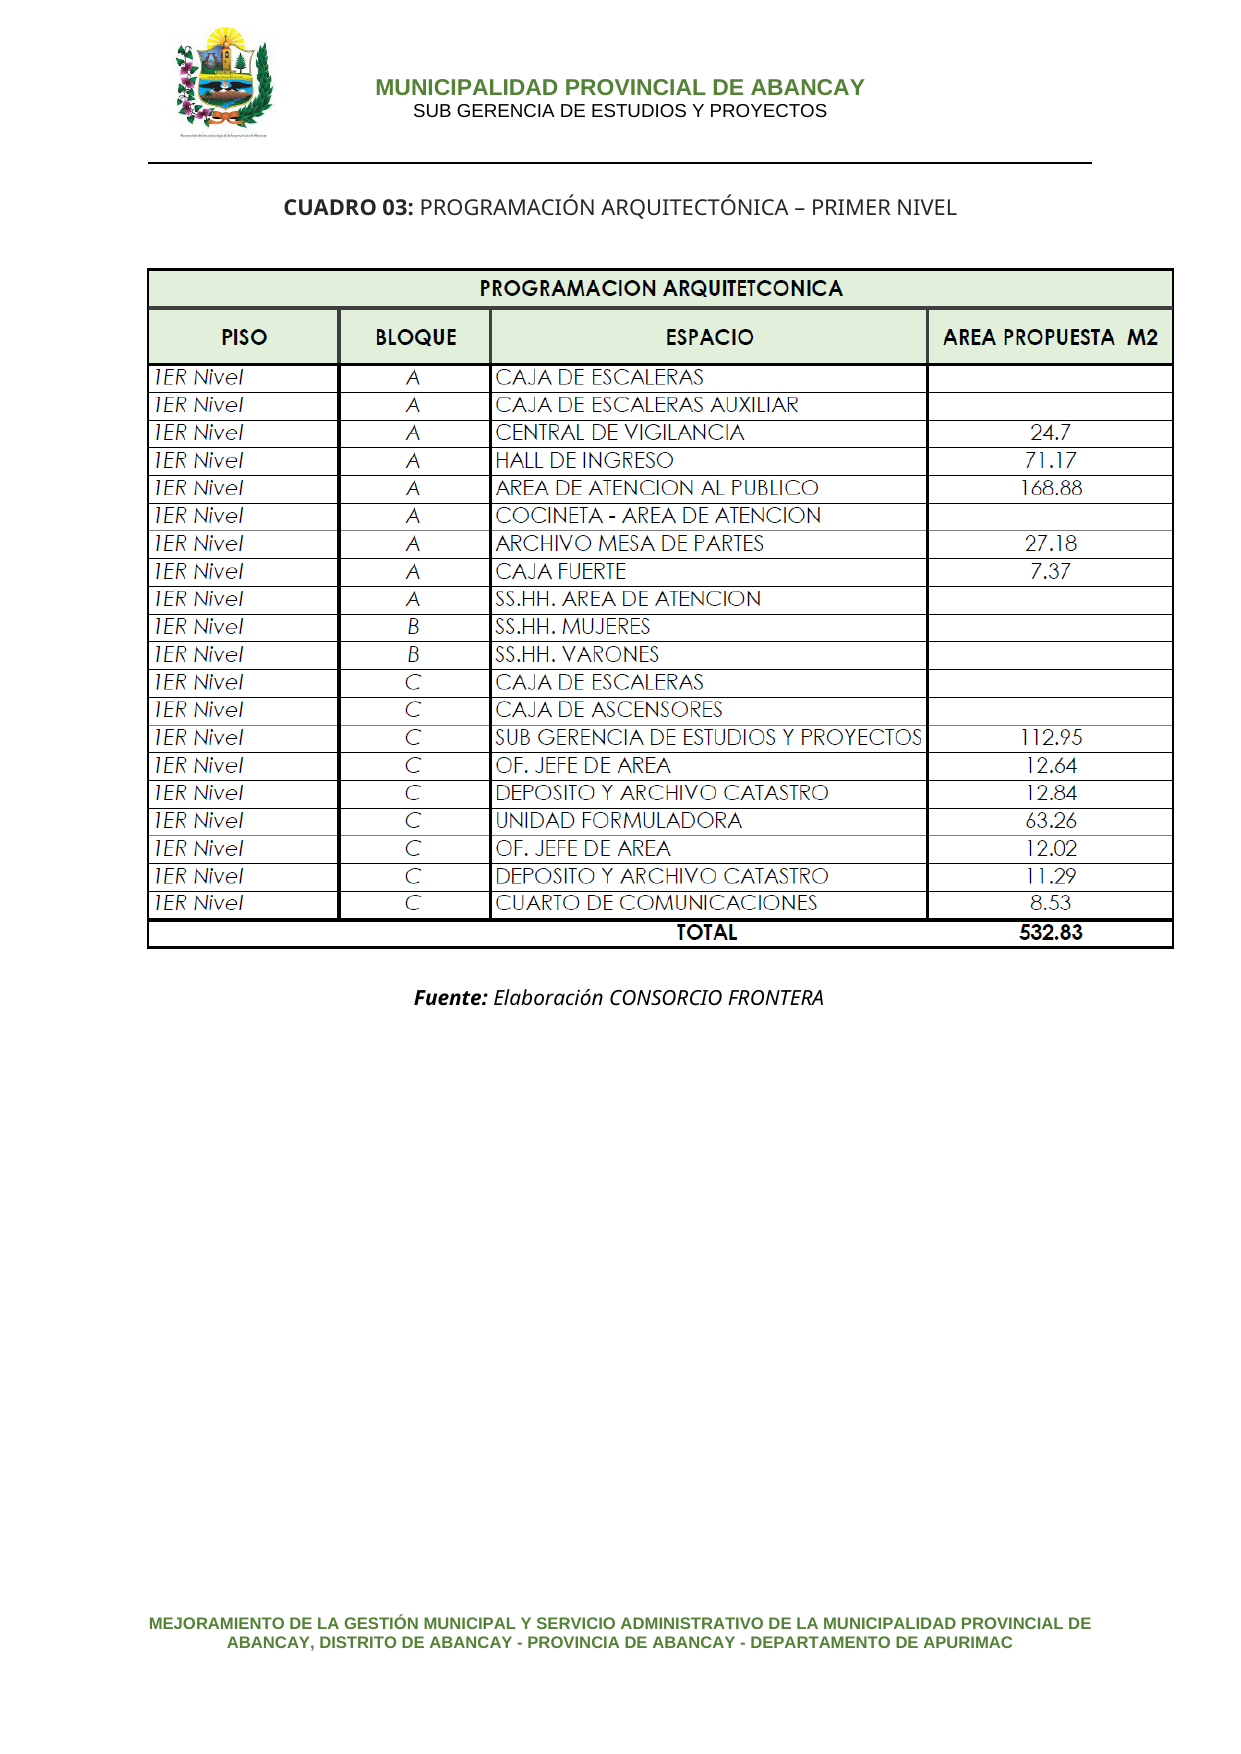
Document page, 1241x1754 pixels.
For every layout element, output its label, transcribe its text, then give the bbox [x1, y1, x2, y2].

text Fuente: Elaboración CONSORCIO FRONTERA [148, 983, 1092, 1012]
subtitle CUADRO 03: PROGRAMACIÓN ARQUITECTÓNICA – PRIMER NIVEL [148, 192, 1092, 222]
picture [132, 262, 1189, 955]
picture [163, 27, 279, 143]
